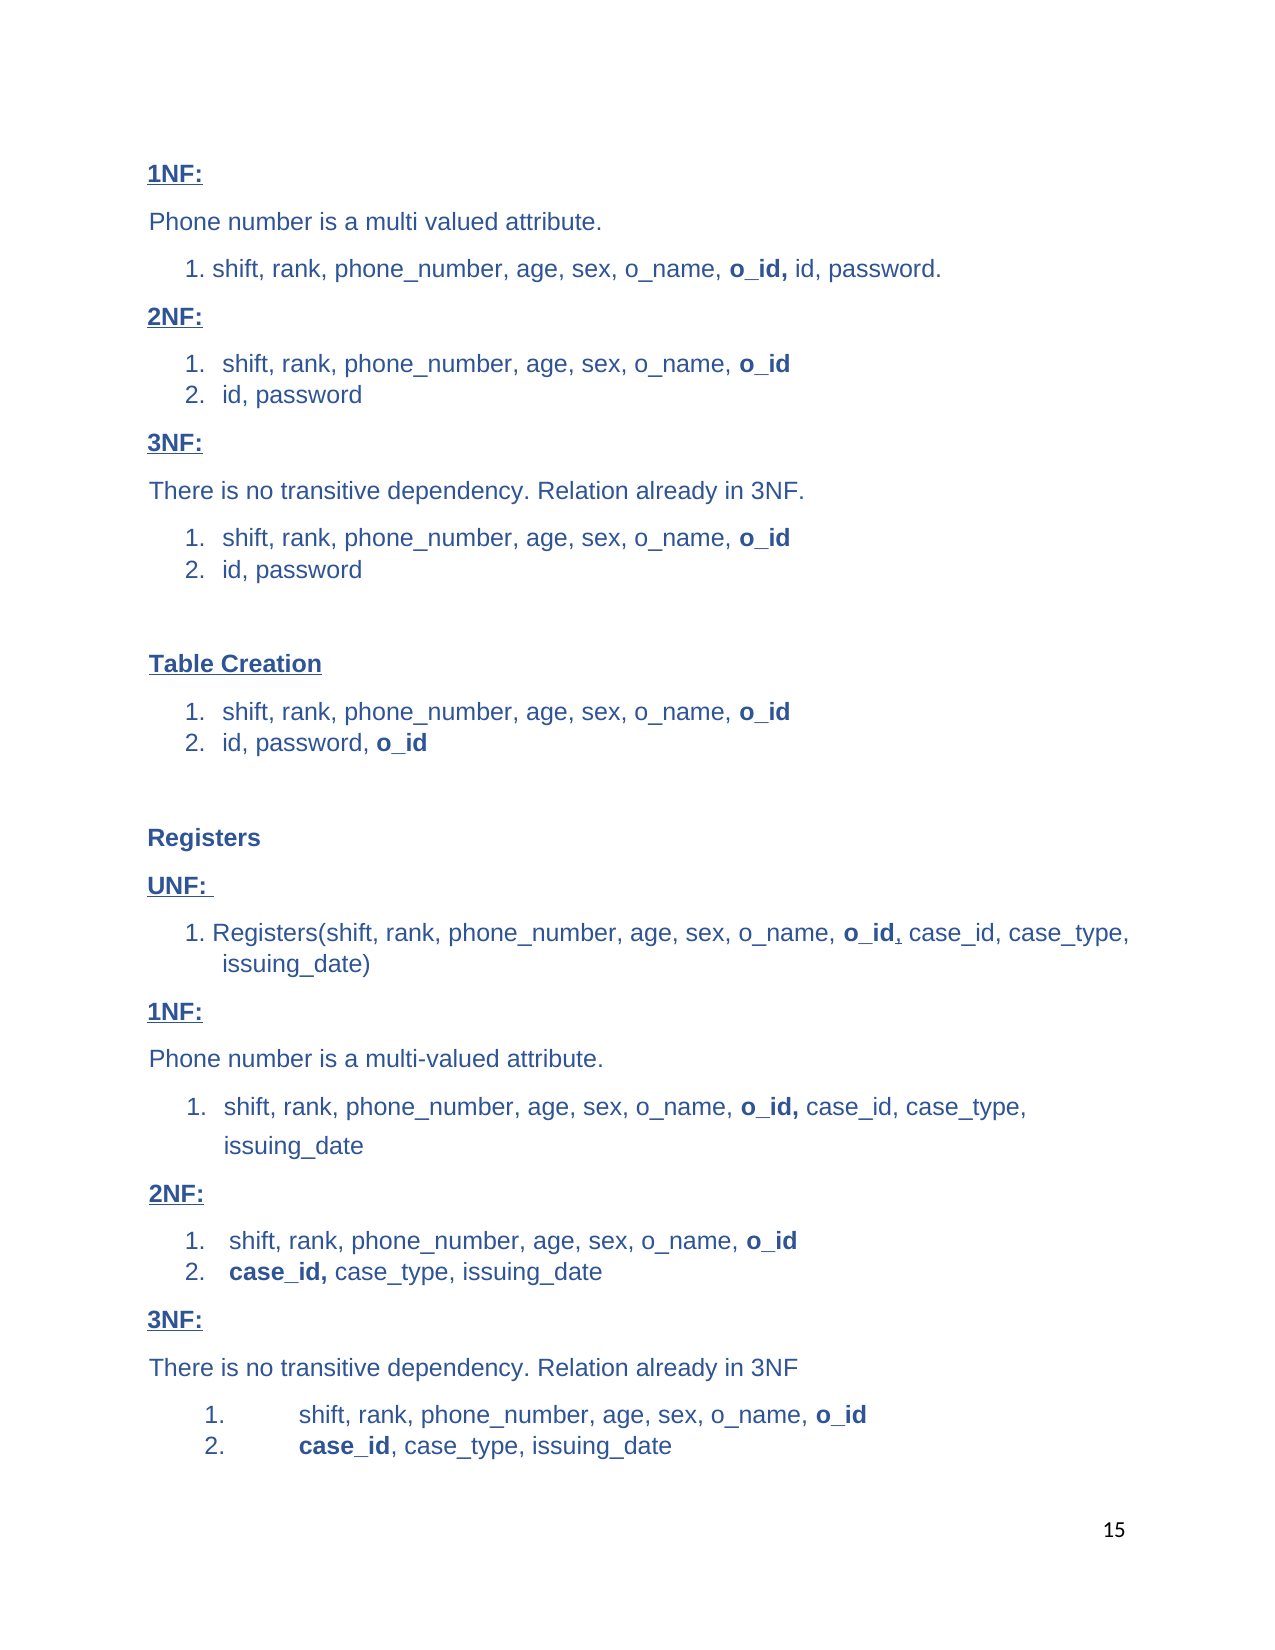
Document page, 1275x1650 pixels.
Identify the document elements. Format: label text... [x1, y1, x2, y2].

list shift, rank, phone_number, age, sex, o_name, o_id [184, 697, 1141, 726]
text Phone number is a multi-valued attribute. [148, 1044, 1141, 1073]
list shift, rank, phone_number, age, sex, o_name, o_id, case_id, case_type, issuing_date [186, 1092, 1073, 1160]
list id, password [184, 554, 1141, 583]
text There is no transitive dependency. Relation already in 3NF [148, 1353, 1141, 1381]
list case_id, case_type, issuing_date [167, 1431, 930, 1460]
text 1. shift, rank, phone_number, age, sex, o_name, o_id, id, password. [184, 254, 1141, 283]
text UNF: [147, 871, 1141, 899]
text 2NF: [148, 1179, 1073, 1207]
list shift, rank, phone_number, age, sex, o_name, o_id [184, 523, 1141, 552]
text 2NF: [147, 302, 1141, 331]
text Table Creation [148, 649, 1141, 678]
text 1NF: [147, 159, 1141, 188]
list id, password [184, 381, 1141, 409]
text Phone number is a multi valued attribute. [148, 207, 1141, 235]
list id, password, o_id [184, 728, 1141, 757]
text There is no transitive dependency. Relation already in 3NF. [148, 476, 1141, 504]
text 1. Registers(shift, rank, phone_number, age, sex, o_name, o_id, case_id, case_type, issuing_date) [184, 918, 1141, 978]
list case_id, case_type, issuing_date [184, 1257, 1141, 1286]
list shift, rank, phone_number, age, sex, o_name, o_id [167, 1400, 930, 1429]
list shift, rank, phone_number, age, sex, o_name, o_id [184, 1226, 1141, 1255]
text 3NF: [147, 428, 1141, 457]
text Registers [147, 823, 1141, 852]
text 3NF: [147, 1305, 1141, 1334]
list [184, 349, 1141, 378]
text 1NF: [147, 997, 1141, 1026]
